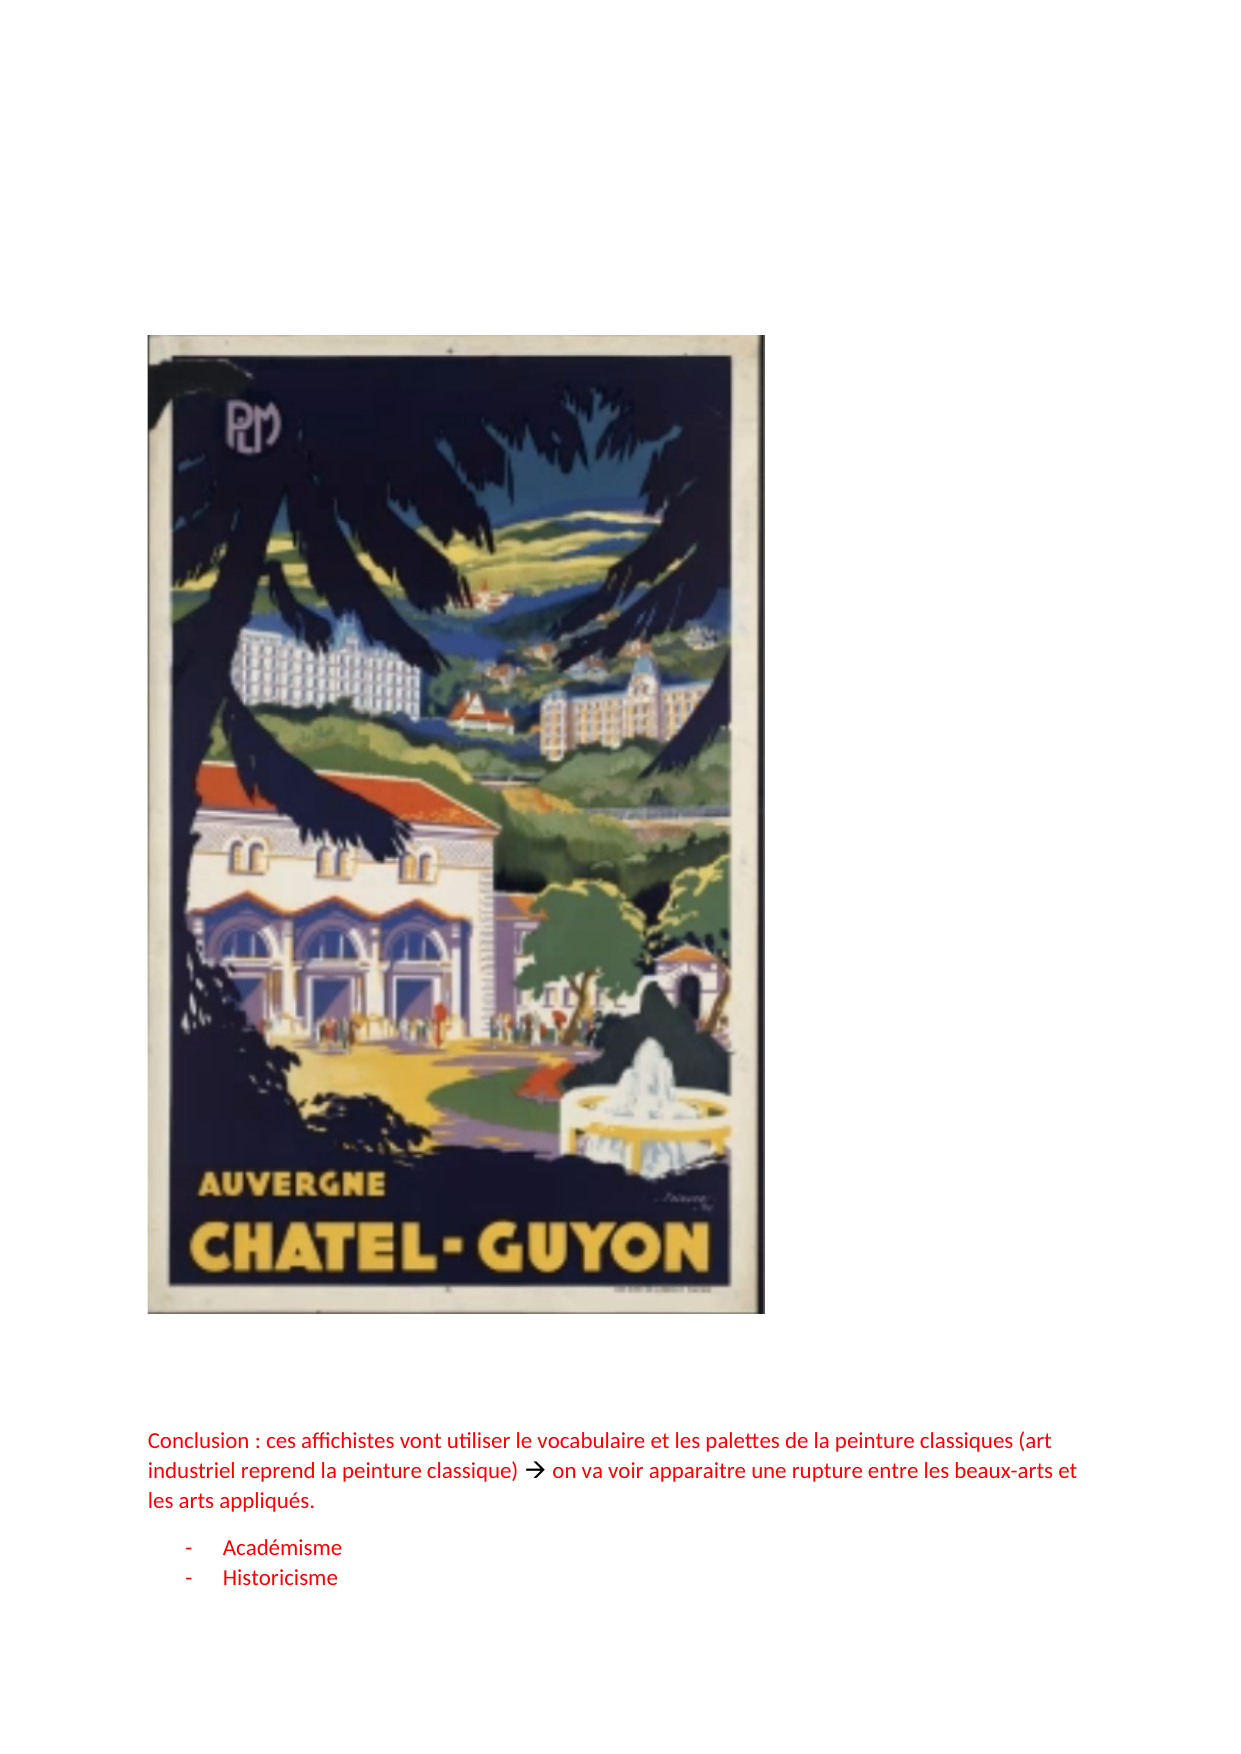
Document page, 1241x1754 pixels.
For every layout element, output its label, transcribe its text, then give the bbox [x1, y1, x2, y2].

picture [147, 335, 765, 1314]
list Académisme [185, 1533, 1093, 1561]
text Conclusion : ces affichistes vont utiliser le vocabulaire et les palettes de la peinture classiques (art industriel reprend la peinture classique) on va voir apparaitre une rupture entre les beaux-arts et les arts appliqués. [148, 1426, 1093, 1514]
list Historicisme [185, 1563, 1093, 1591]
